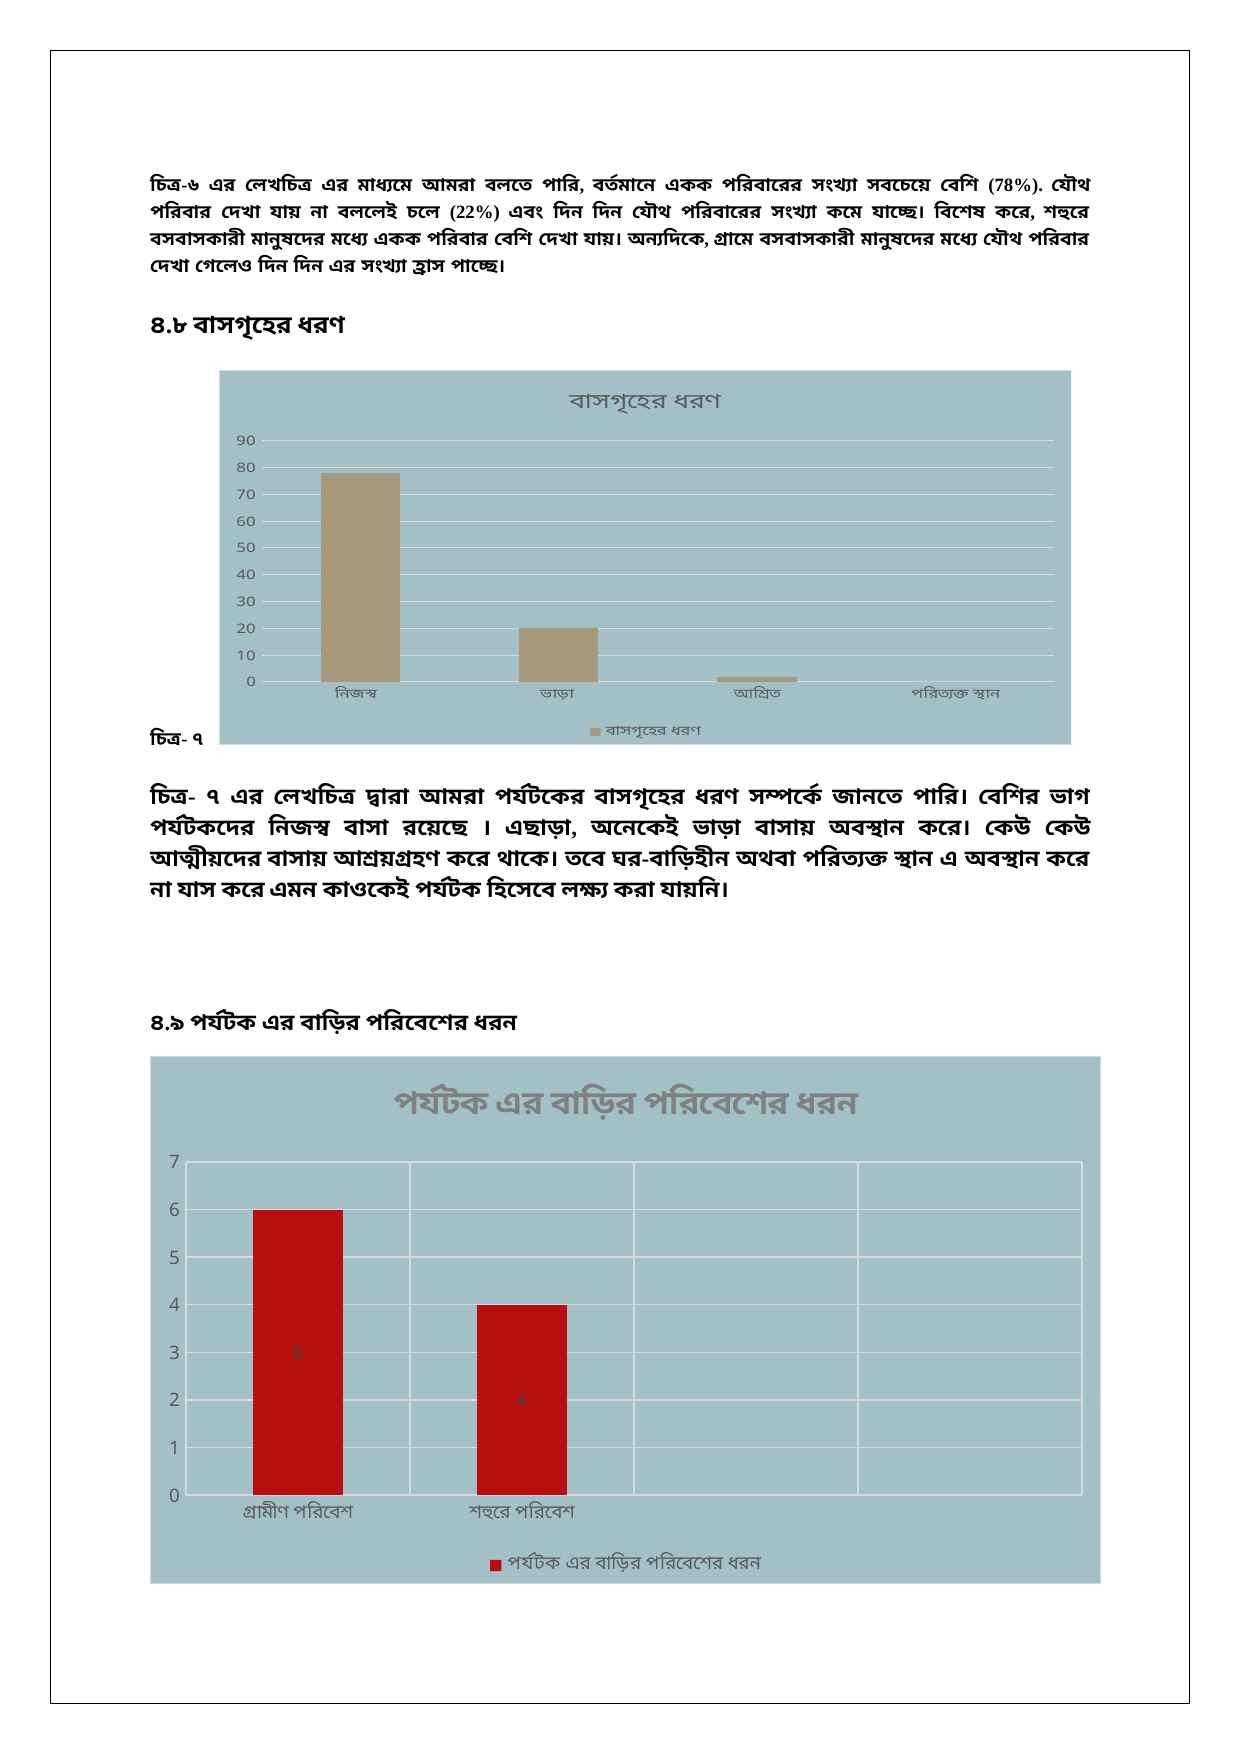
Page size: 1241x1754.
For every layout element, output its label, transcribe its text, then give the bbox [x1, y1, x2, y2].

text চিত্র- ৭ এর লেখচিত্র দ্বারা আমরা পর্যটকের বাসগৃহের ধরণ সম্পর্কে জানতে পারি। বেশির ভাগ পর্যটকদের নিজস্ব বাসা রয়েছে । এছাড়া, অনেকেই ভাড়া বাসায় অবস্থান করে। কেউ কেউ আত্মীয়দের বাসায় আশ্রয়গ্রহণ করে থাকে। তবে ঘর-বাড়িহীন অথবা পরিত্যক্ত স্থান এ অবস্থান করে না যাস করে এমন কাওকেই পর্যটক হিসেবে লক্ষ্য করা যায়নি। [150, 779, 1090, 904]
text ৪.৮ বাসগৃহের ধরণ [150, 307, 1090, 341]
text চিত্র-৬ এর লেখচিত্র এর মাধ্যমে আমরা বলতে পারি, বর্তমানে একক পরিবারের সংখ্যা সবচেয়ে বেশি (78%). যৌথ পরিবার দেখা যায় না বললেই চলে (22%) এবং দিন দিন যৌথ পরিবারের সংখ্যা কমে যাচ্ছে। বিশেষ করে, শহুরে বসবাসকারী মানুষদের মধ্যে একক পরিবার বেশি দেখা যায়। অন্যদিকে, গ্রামে বসবাসকারী মানুষদের মধ্যে যৌথ পরিবার দেখা গেলেও দিন দিন এর সংখ্যা হ্রাস পাচ্ছে। [150, 172, 1090, 277]
text চিত্র- ৭ [150, 725, 1090, 750]
text ৪.৯ পর্যটক এর বাড়ির পরিবেশের ধরন [150, 1006, 1090, 1037]
